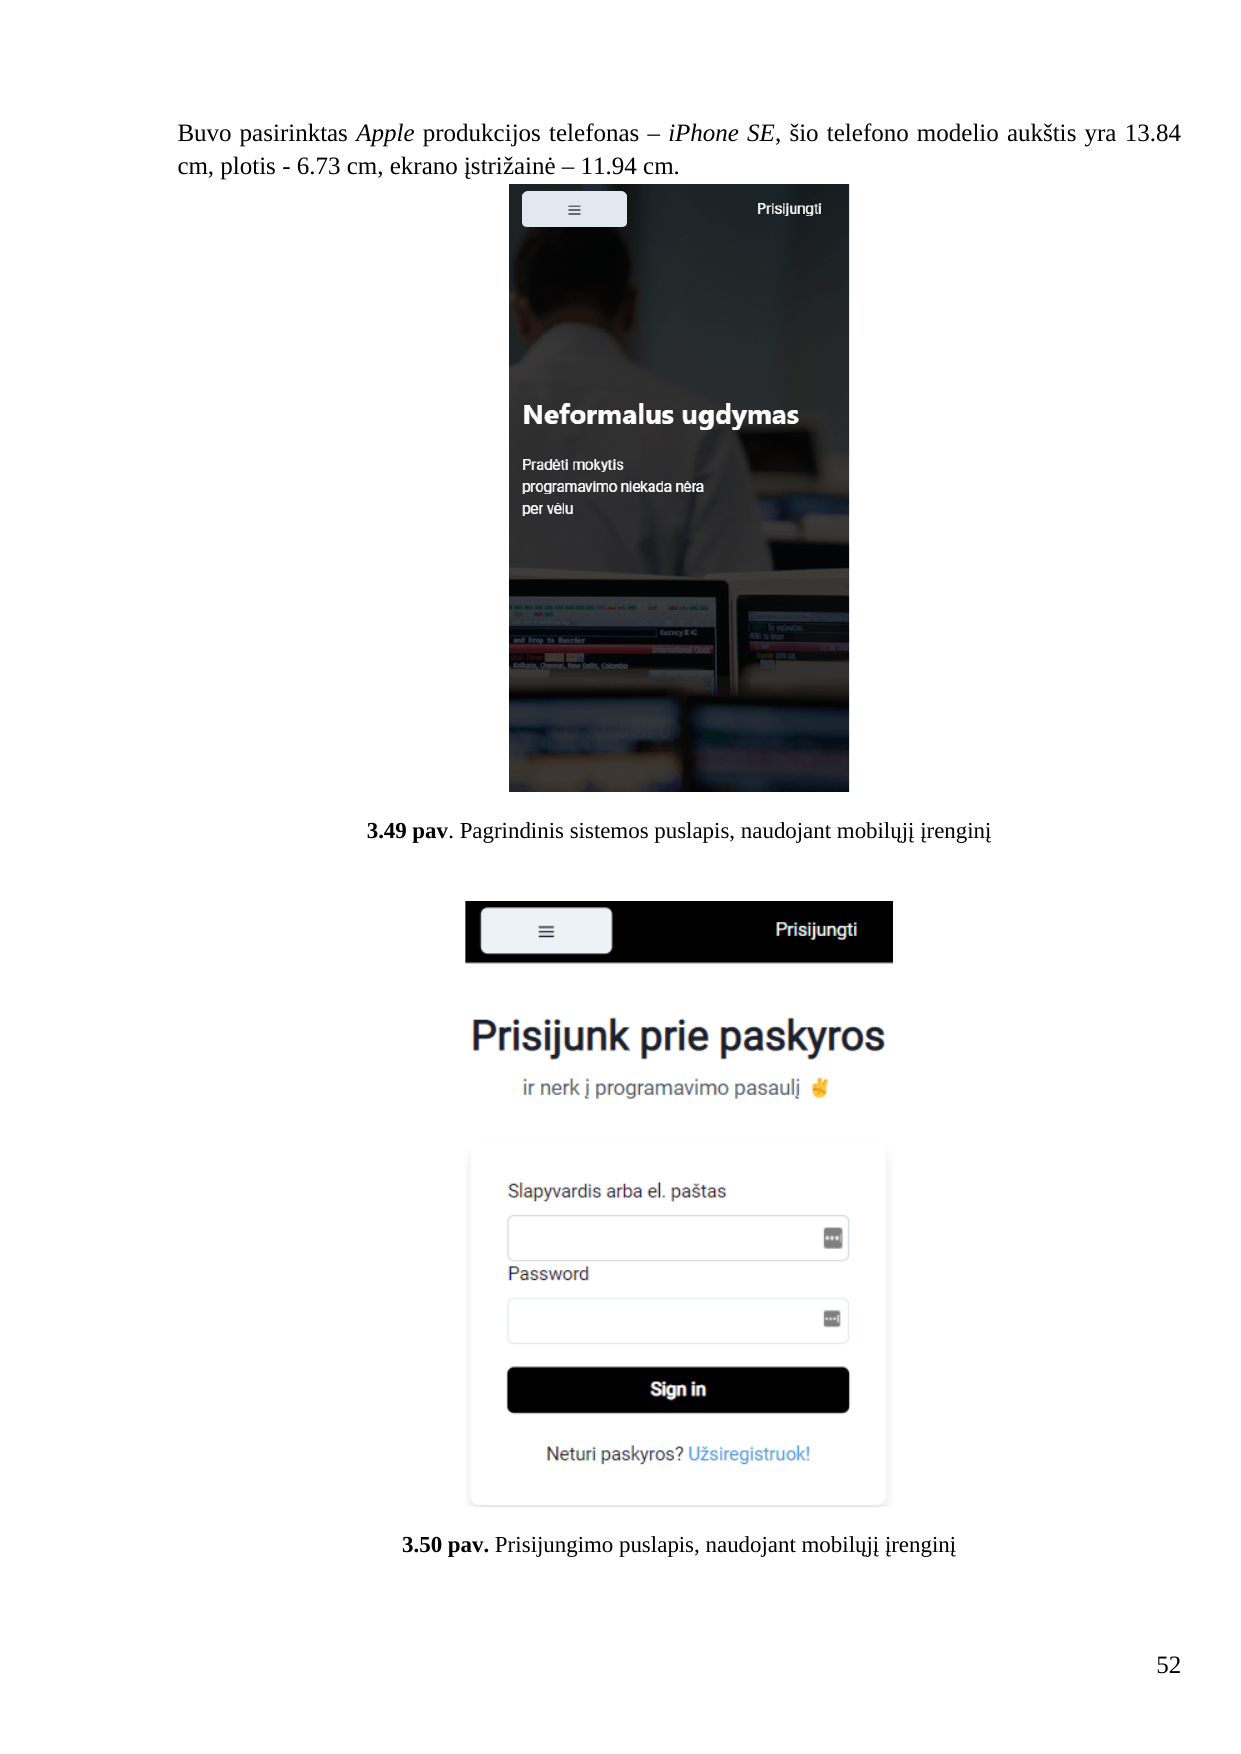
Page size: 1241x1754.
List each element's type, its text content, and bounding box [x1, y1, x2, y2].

text Buvo pasirinktas Apple produkcijos telefonas – iPhone SE, šio telefono modelio aukštis yra 13.84 cm, plotis - 6.73 cm, ekrano įstrižainė – 11.94 cm. [177, 118, 1181, 180]
picture [465, 901, 893, 1507]
picture [509, 184, 850, 792]
